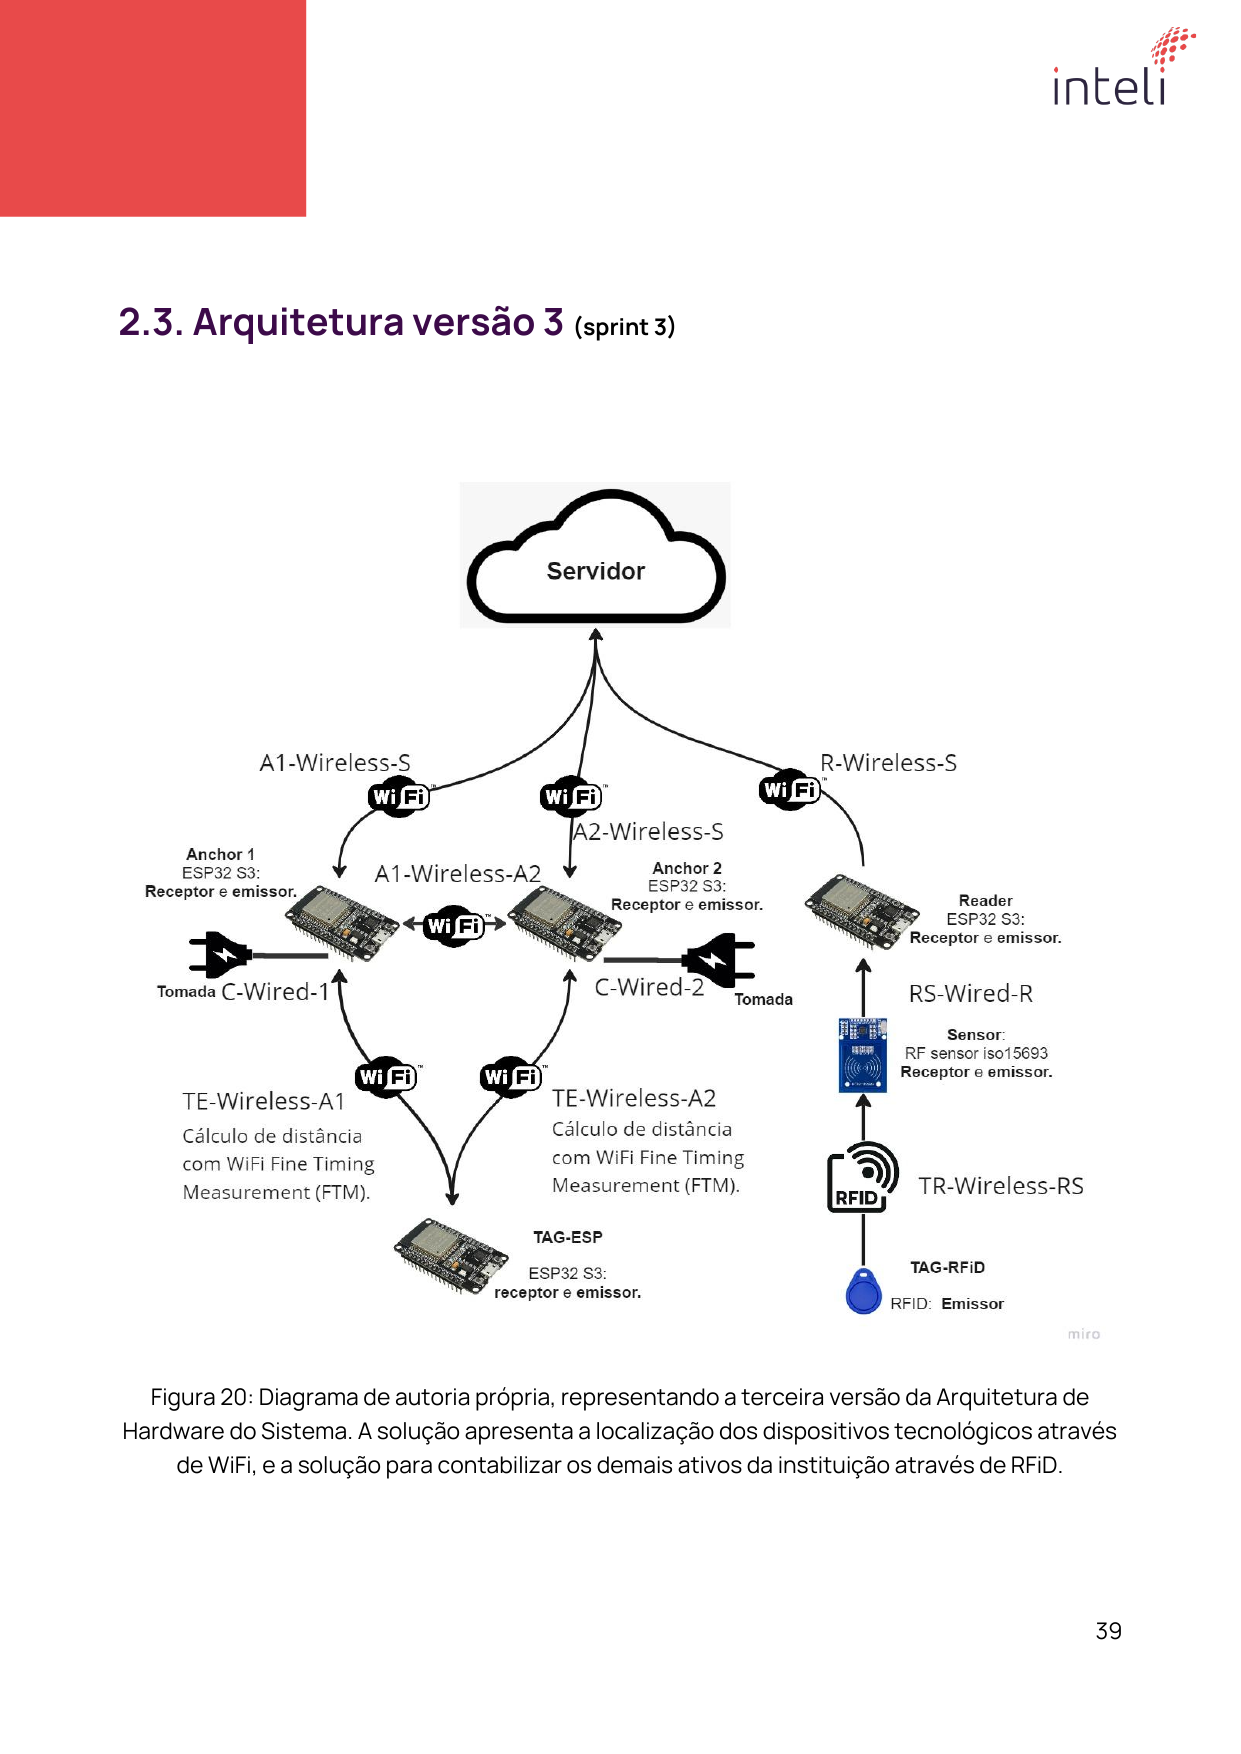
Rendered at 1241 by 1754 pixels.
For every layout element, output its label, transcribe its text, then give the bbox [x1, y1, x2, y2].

subtitle 2.3. Arquitetura versão 3 (sprint 3) [118, 295, 1122, 346]
picture [0, 0, 307, 217]
picture [1054, 27, 1197, 105]
picture [118, 439, 1123, 1362]
text Figura 20: Diagrama de autoria própria, representando a terceira versão da Arquitetura de Hardware do Sistema. A solução apresenta a localização dos dispositivos tecnológicos através de WiFi, e a solução para contabilizar os demais ativos da instituição através de RFiD. [118, 1381, 1122, 1480]
